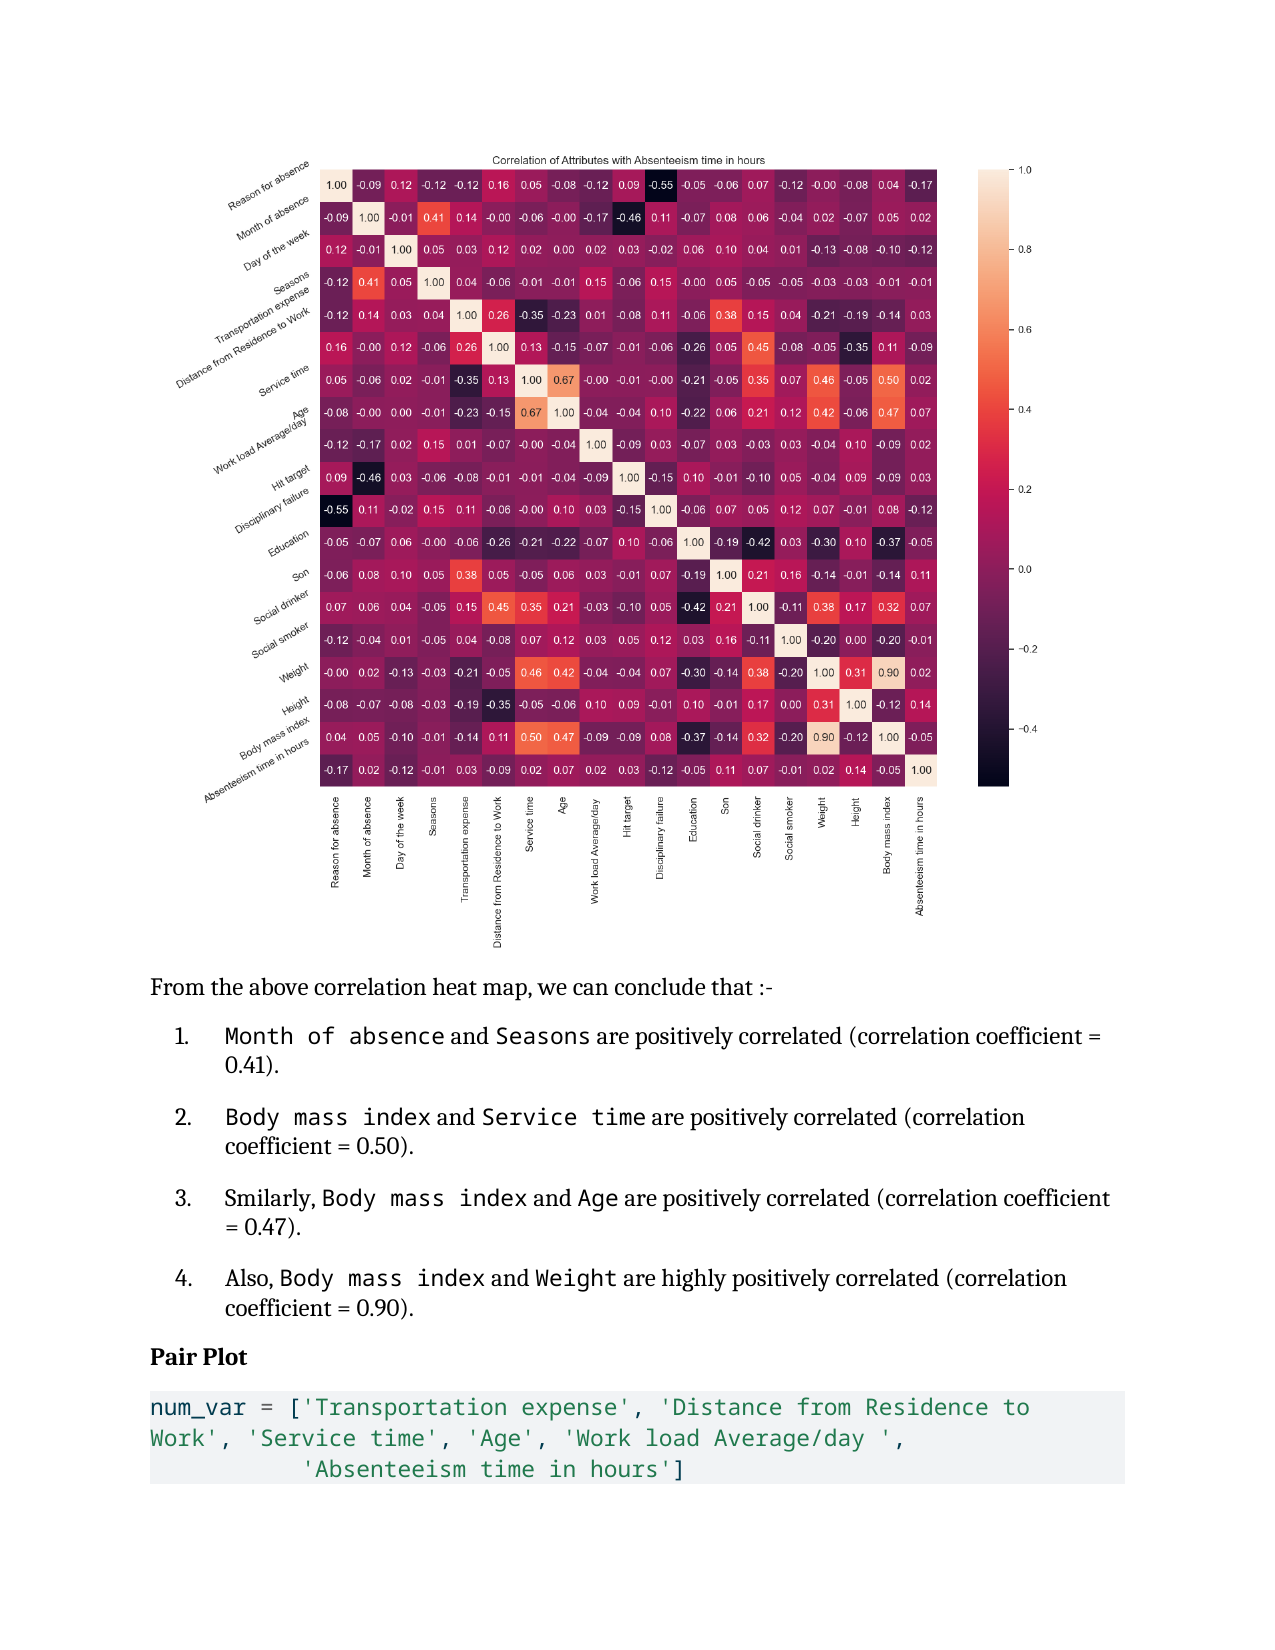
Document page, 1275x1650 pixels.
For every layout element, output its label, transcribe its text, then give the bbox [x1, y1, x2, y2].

text Pair Plot [150, 1343, 1125, 1372]
list Body mass index and Service time are positively correlated (correlation coefficient = 0.50). [175, 1101, 1125, 1161]
text From the above correlation heat map, we can conclude that :- [150, 972, 1125, 1001]
picture [168, 150, 1044, 954]
list Smilarly, Body mass index and Age are positively correlated (correlation coefficient = 0.47). [175, 1182, 1125, 1242]
list Month of absence and Seasons are positively correlated (correlation coefficient = 0.41). [175, 1020, 1125, 1080]
list Also, Body mass index and Weight are highly positively correlated (correlation coefficient = 0.90). [175, 1262, 1125, 1322]
